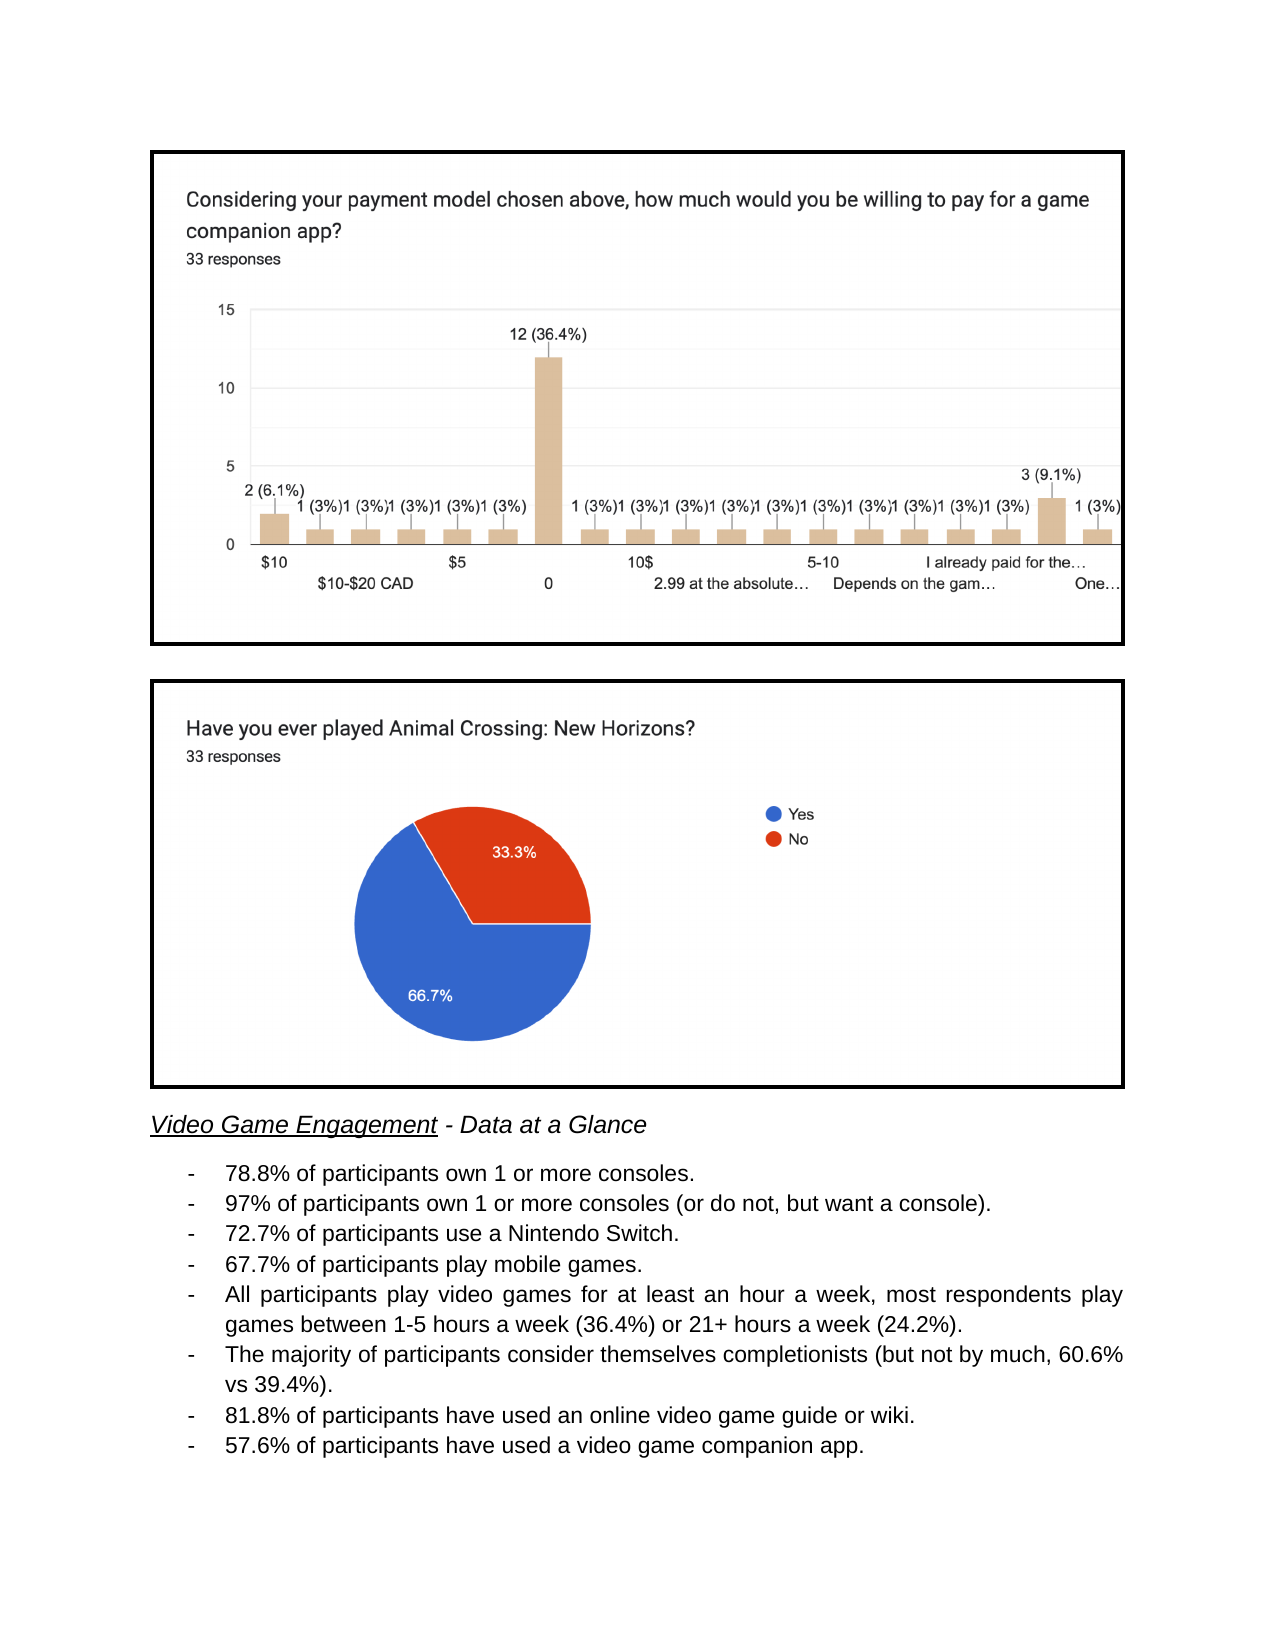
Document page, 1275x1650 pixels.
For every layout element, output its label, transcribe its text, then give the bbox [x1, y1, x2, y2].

list 57.6% of participants have used a video game companion app. [187, 1432, 1125, 1458]
list The majority of participants consider themselves completionists (but not by much, 60.6% vs 39.4%). [187, 1341, 1125, 1398]
picture [154, 154, 1121, 642]
list 81.8% of participants have used an online video game guide or wiki. [187, 1402, 1125, 1428]
list 78.8% of participants own 1 or more consoles. [187, 1160, 1125, 1186]
picture [154, 683, 1121, 1085]
list 72.7% of participants use a Nintendo Switch. [187, 1220, 1125, 1247]
list 67.7% of participants play mobile games. [187, 1251, 1125, 1277]
subtitle Video Game Engagement - Data at a Glance [150, 1110, 1125, 1139]
list 97% of participants own 1 or more consoles (or do not, but want a console). [187, 1190, 1125, 1217]
list All participants play video games for at least an hour a week, most respondents play games between 1-5 hours a week (36.4%) or 21+ hours a week (24.2%). [187, 1281, 1125, 1337]
